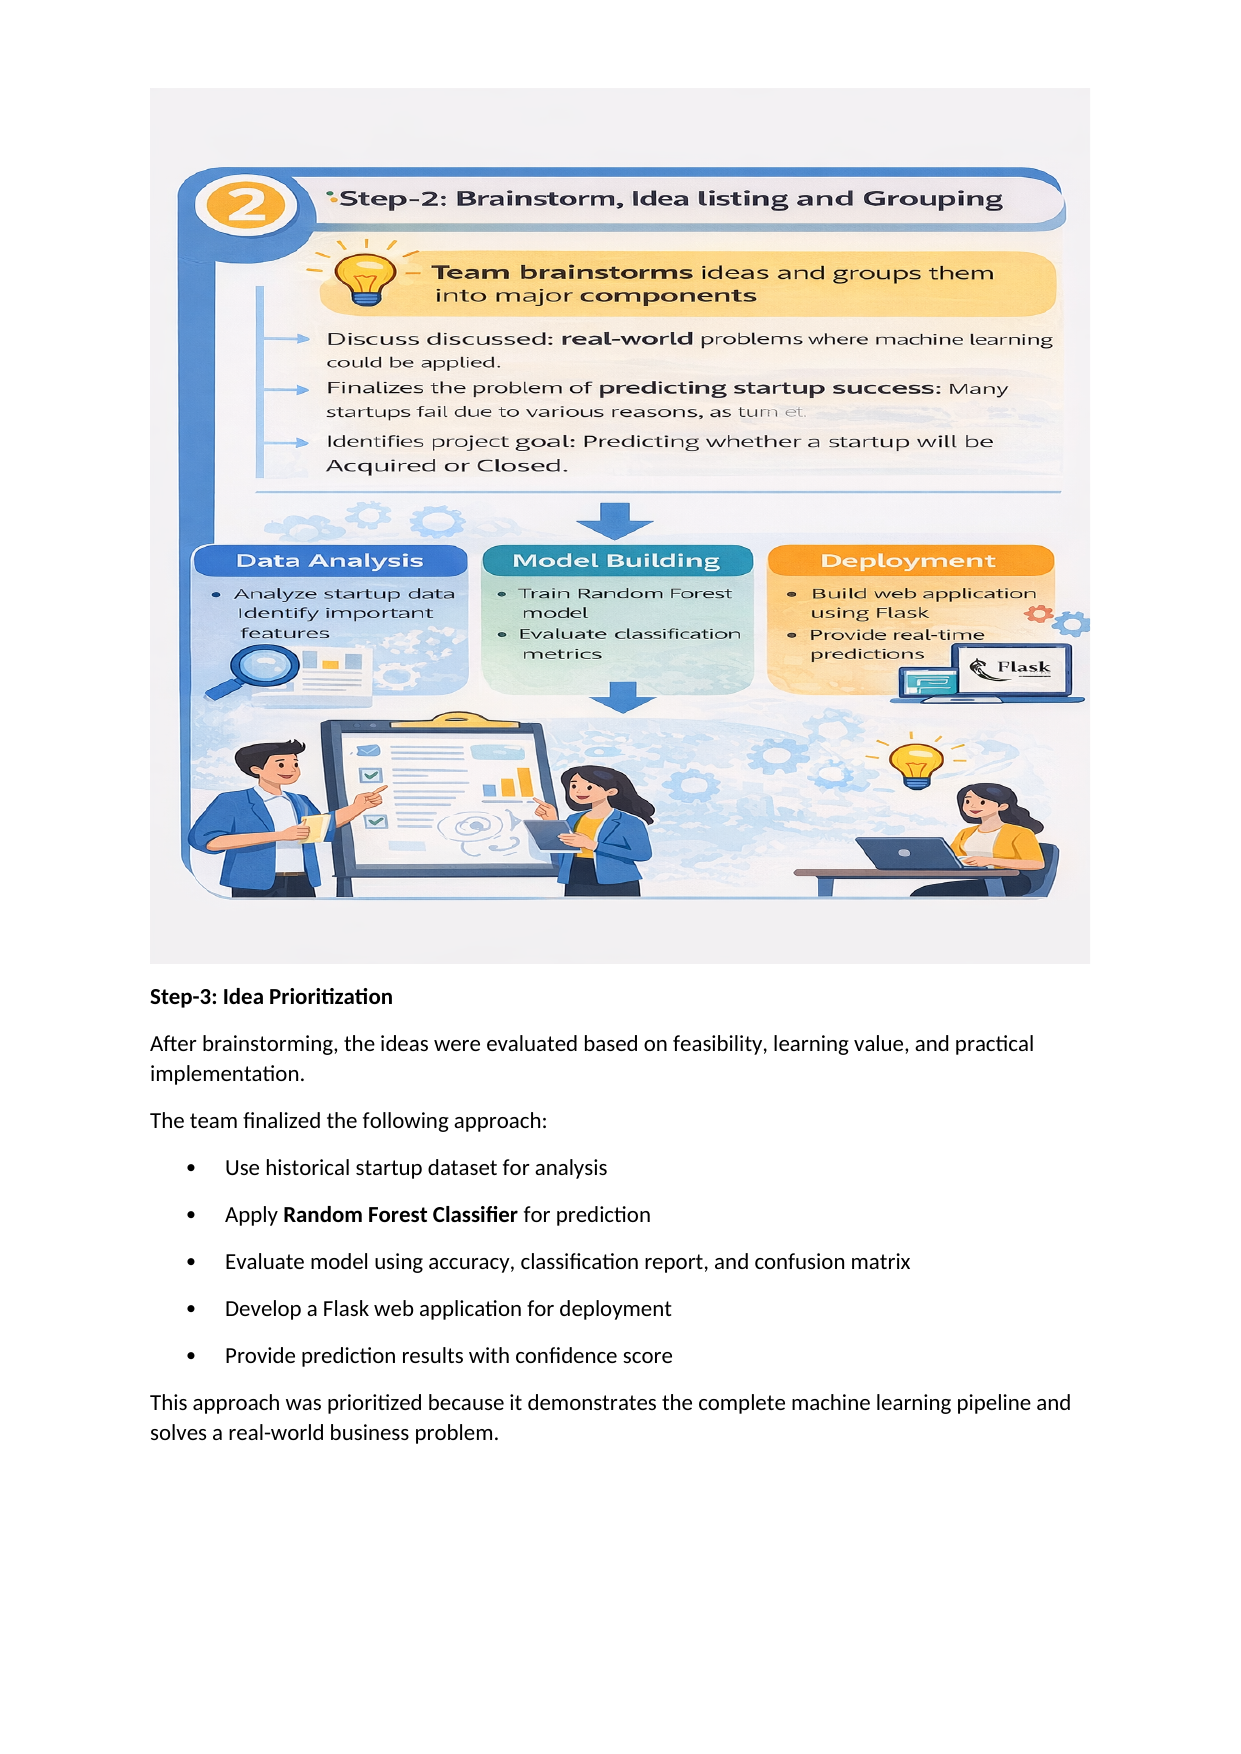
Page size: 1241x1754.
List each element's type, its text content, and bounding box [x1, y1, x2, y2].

list Apply Random Forest Classifier for prediction [187, 1200, 1090, 1228]
text The team finalized the following approach: [150, 1106, 1090, 1134]
list Use historical startup dataset for analysis [187, 1153, 1090, 1181]
list Provide prediction results with confidence score [187, 1341, 1090, 1369]
list Evaluate model using accuracy, classification report, and confusion matrix [187, 1247, 1090, 1275]
text Step-3: Idea Prioritization [150, 982, 1090, 1011]
list Develop a Flask web application for deployment [187, 1294, 1090, 1322]
text This approach was prioritized because it demonstrates the complete machine learning pipeline and solves a real-world business problem. [150, 1388, 1090, 1446]
text After brainstorming, the ideas were evaluated based on feasibility, learning value, and practical implementation. [150, 1029, 1090, 1088]
picture [150, 88, 1091, 964]
